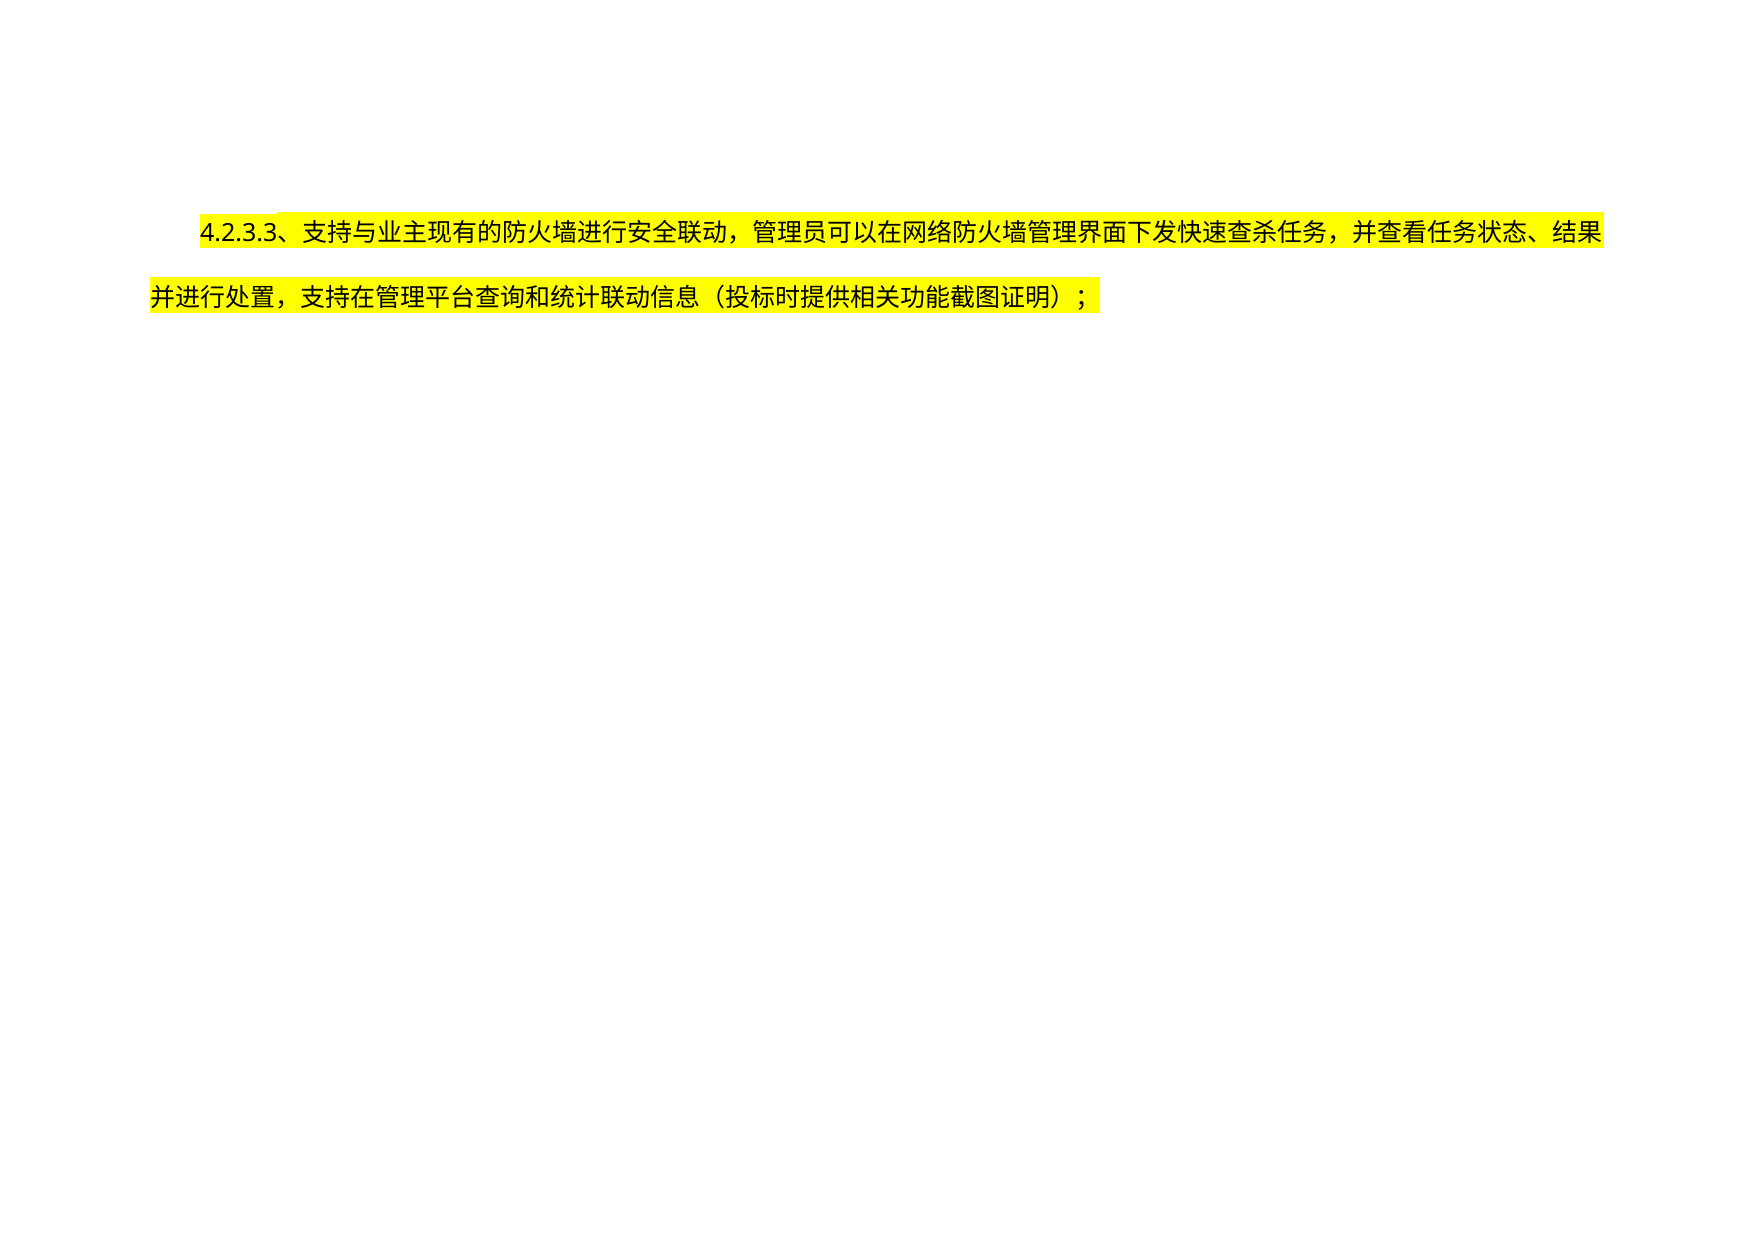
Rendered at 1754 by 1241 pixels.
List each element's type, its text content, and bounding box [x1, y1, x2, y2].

text 4.2.3.3、支持与业主现有的防火墙进行安全联动，管理员可以在网络防火墙管理界面下发快速查杀任务，并查看任务状态、结果并进行处置，支持在管理平台查询和统计联动信息（投标时提供相关功能截图证明）； [150, 198, 1604, 328]
